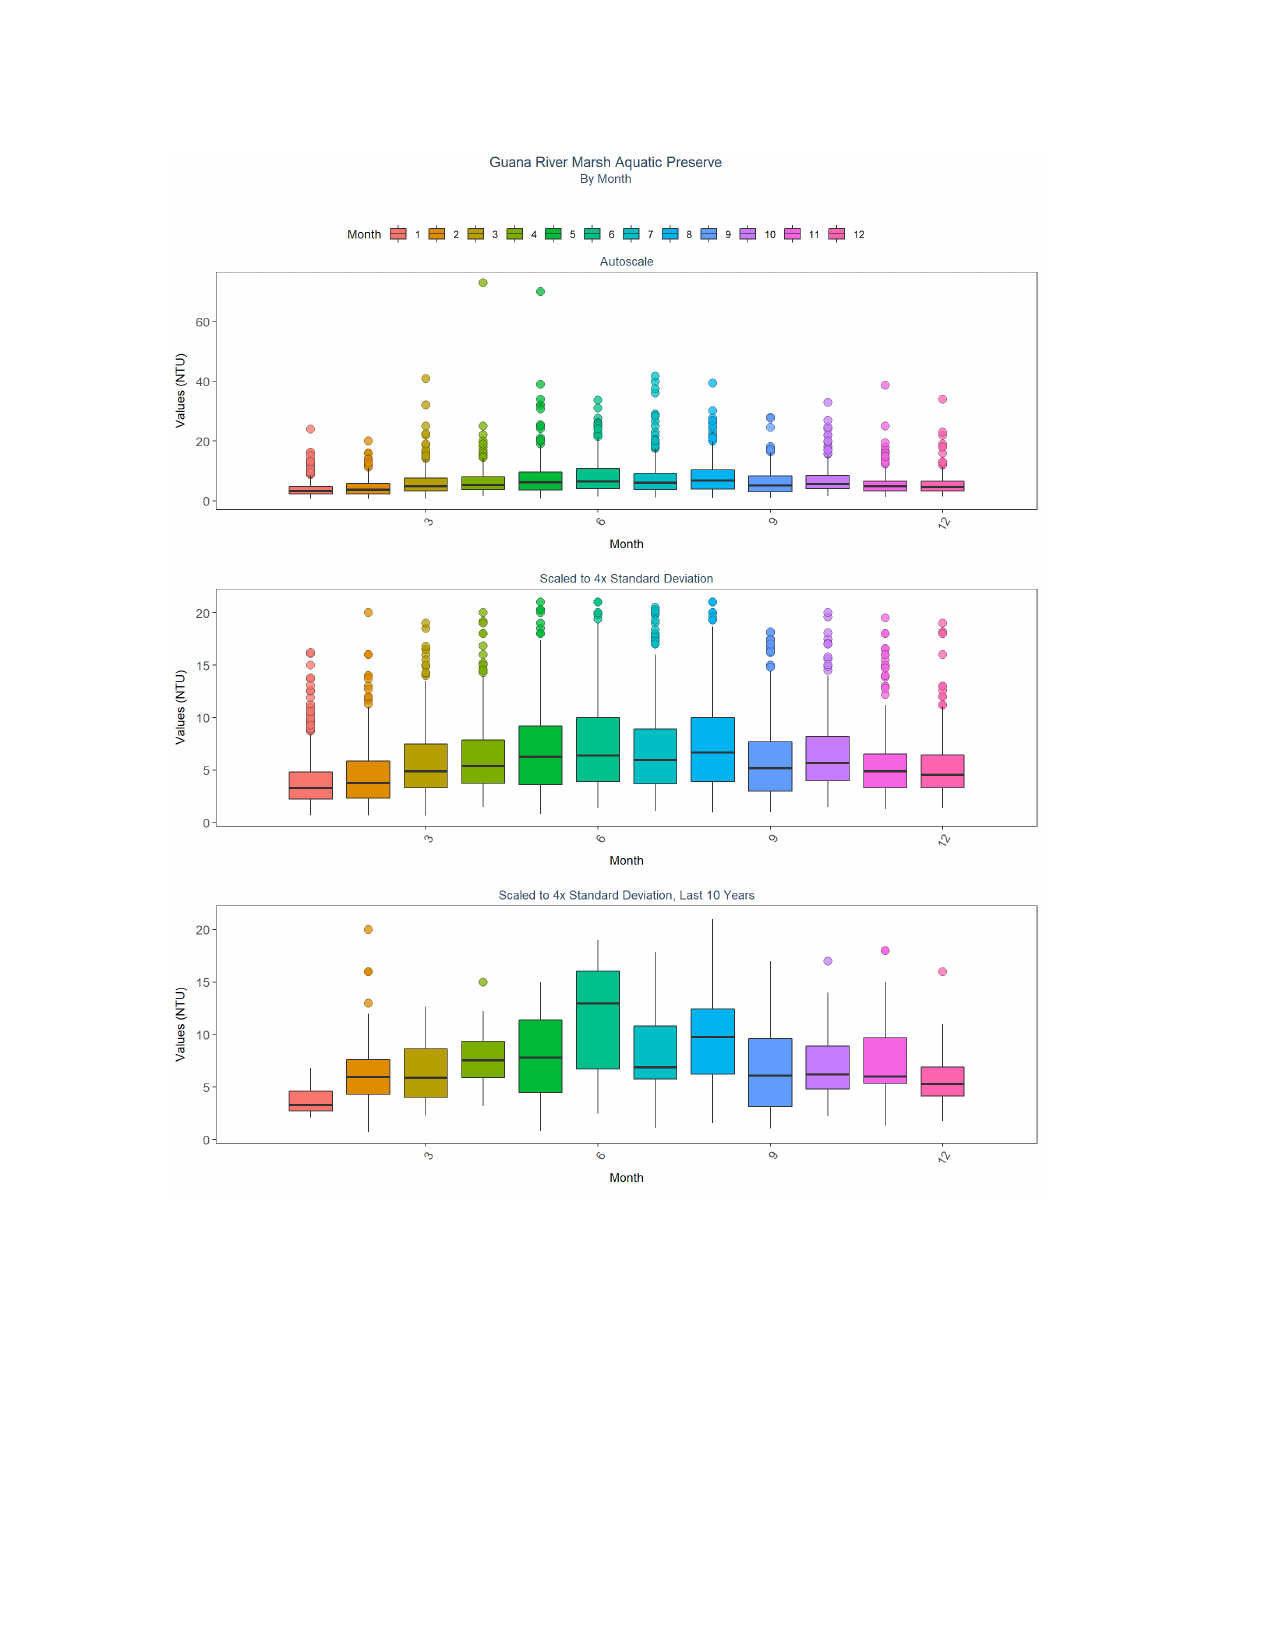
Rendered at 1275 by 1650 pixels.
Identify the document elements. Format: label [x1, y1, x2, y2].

picture [168, 150, 1044, 1200]
